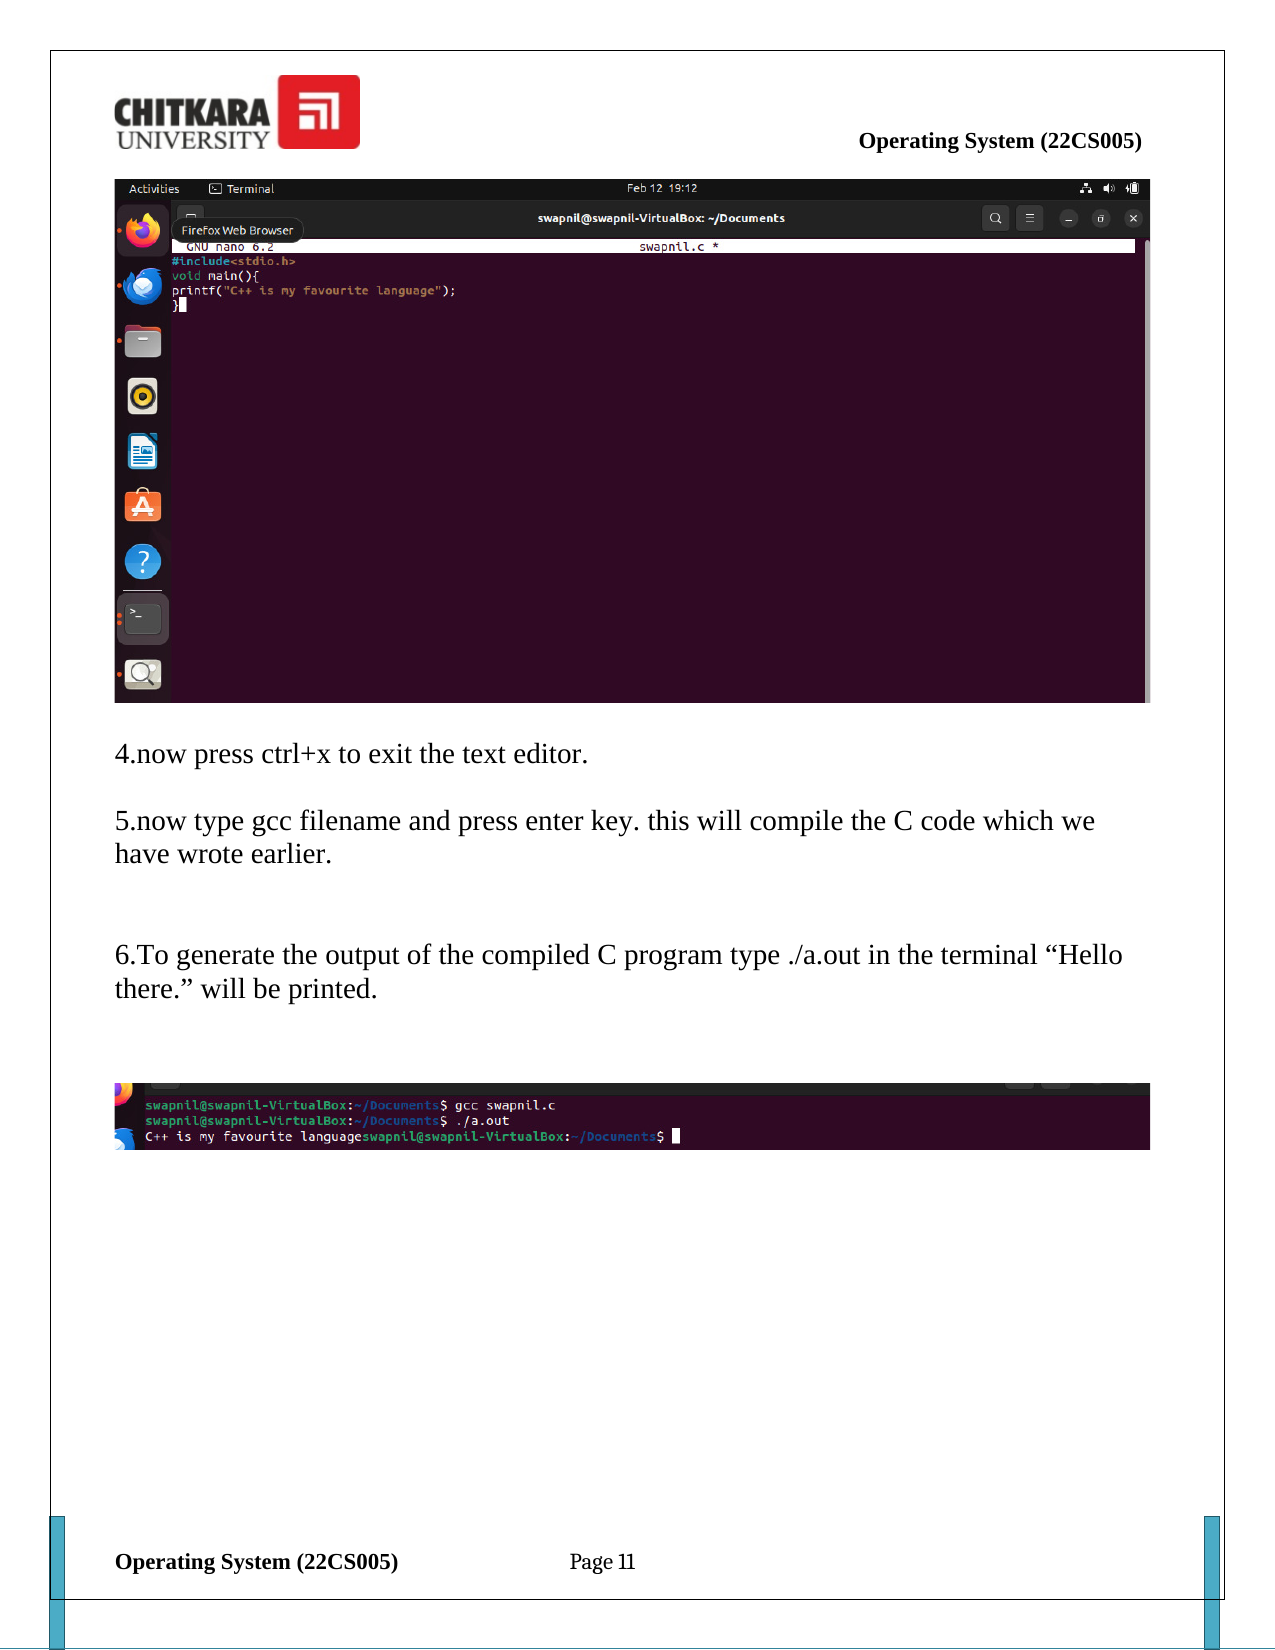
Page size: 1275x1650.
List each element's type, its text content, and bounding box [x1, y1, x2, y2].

text 4.now press ctrl+x to exit the text editor. [114, 736, 1150, 769]
text 5.now type gcc filename and press enter key. this will compile the C code which we have wrote earlier. [114, 803, 1150, 870]
text 6.To generate the output of the compiled C program type ./a.out in the terminal “Hello there.” will be printed. [114, 937, 1150, 1004]
picture [114, 75, 360, 149]
picture [114, 1083, 1150, 1150]
picture [114, 179, 1150, 703]
